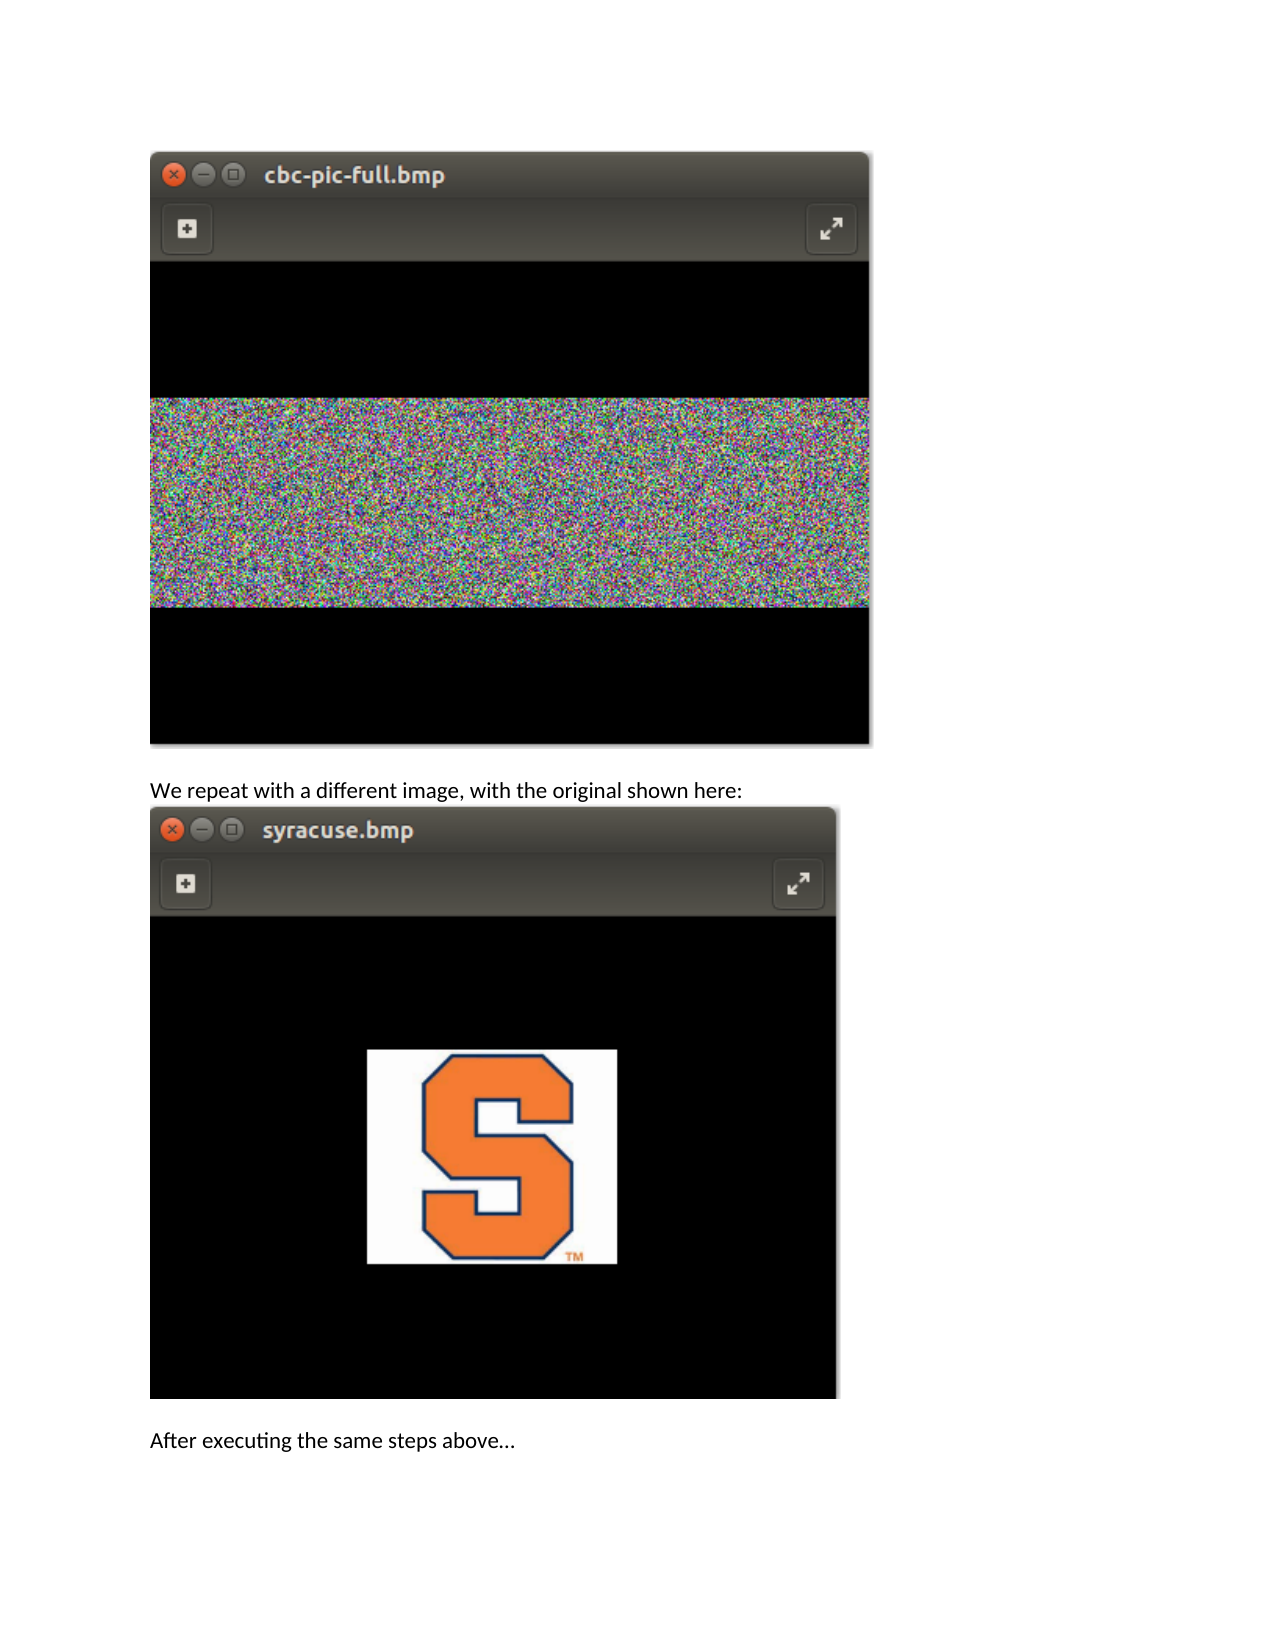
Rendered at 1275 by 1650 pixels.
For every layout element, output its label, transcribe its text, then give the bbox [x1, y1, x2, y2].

text After executing the same steps above… [150, 1426, 1125, 1454]
text We repeat with a different image, with the original shown here: [150, 777, 1125, 804]
picture [150, 150, 874, 749]
picture [150, 804, 841, 1399]
